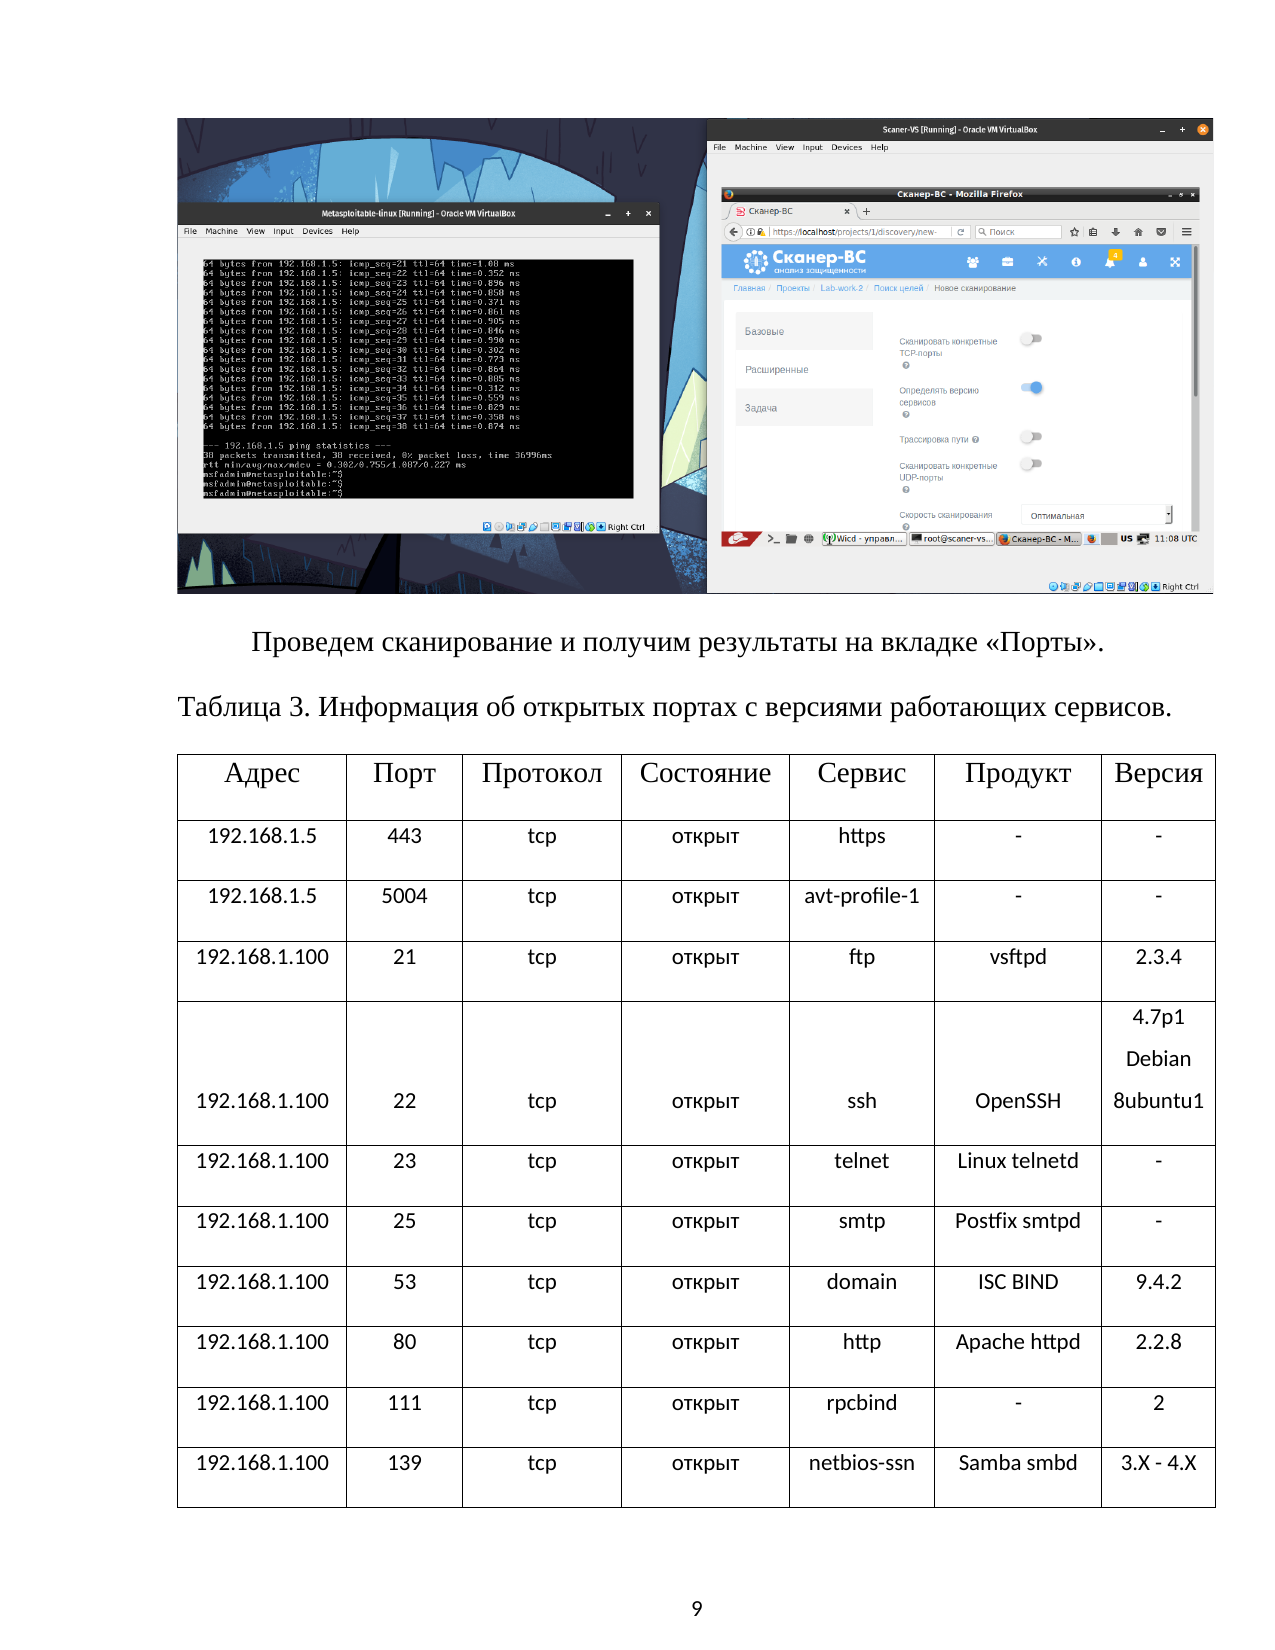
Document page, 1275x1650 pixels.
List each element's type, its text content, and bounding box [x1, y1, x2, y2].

table_header Сервис [790, 755, 934, 820]
table_cell Postfix smtpd [935, 1207, 1101, 1266]
table_cell 25 [347, 1207, 462, 1266]
table_cell tcp [463, 1002, 621, 1145]
table_cell 53 [347, 1267, 462, 1326]
text Таблица 3. Информация об открытых портах с версиями работающих сервисов. [177, 689, 1216, 723]
table_cell открыт [622, 1002, 789, 1145]
table_cell - [1102, 821, 1215, 880]
table_cell Samba smbd [935, 1448, 1101, 1507]
table_cell vsftpd [935, 942, 1101, 1001]
picture [177, 118, 1214, 594]
table_cell 192.168.1.100 [178, 1448, 346, 1507]
table_cell avt-profile-1 [790, 881, 934, 941]
table_cell domain [790, 1267, 934, 1326]
table_cell 192.168.1.100 [178, 1207, 346, 1266]
table_cell - [1102, 881, 1215, 941]
table_cell rpcbind [790, 1388, 934, 1447]
table_cell tcp [463, 1448, 621, 1507]
table_cell - [935, 821, 1101, 880]
table_cell открыт [622, 1146, 789, 1206]
table_cell открыт [622, 821, 789, 880]
table_cell открыт [622, 881, 789, 941]
table_cell telnet [790, 1146, 934, 1206]
table_cell 111 [347, 1388, 462, 1447]
table_cell открыт [622, 942, 789, 1001]
table_cell 192.168.1.100 [178, 1267, 346, 1326]
table_cell 192.168.1.100 [178, 1002, 346, 1145]
table_cell 192.168.1.5 [178, 821, 346, 880]
table_cell OpenSSH [935, 1002, 1101, 1145]
table_cell открыт [622, 1207, 789, 1266]
table_cell 192.168.1.100 [178, 1146, 346, 1206]
table_cell - [1102, 1207, 1215, 1266]
table_cell tcp [463, 942, 621, 1001]
table_cell smtp [790, 1207, 934, 1266]
table_header Версия [1102, 755, 1215, 820]
table_cell 192.168.1.100 [178, 942, 346, 1001]
table_cell tcp [463, 1207, 621, 1266]
table_header Продукт [935, 755, 1101, 820]
table_cell tcp [463, 881, 621, 941]
table_cell - [935, 881, 1101, 941]
table_cell 139 [347, 1448, 462, 1507]
table_cell netbios-ssn [790, 1448, 934, 1507]
table_cell - [1102, 1146, 1215, 1206]
table_cell 22 [347, 1002, 462, 1145]
table_cell tcp [463, 1146, 621, 1206]
table_header Порт [347, 755, 462, 820]
table_cell ISC BIND [935, 1267, 1101, 1326]
table_cell - [935, 1388, 1101, 1447]
table_cell открыт [622, 1267, 789, 1326]
table_cell 2.3.4 [1102, 942, 1215, 1001]
table_cell открыт [622, 1448, 789, 1507]
table_cell 192.168.1.100 [178, 1388, 346, 1447]
table_cell ssh [790, 1002, 934, 1145]
table_header Состояние [622, 755, 789, 820]
table_cell tcp [463, 1267, 621, 1326]
table_cell tcp [463, 1388, 621, 1447]
table_cell открыт [622, 1388, 789, 1447]
table_cell 23 [347, 1146, 462, 1206]
table_cell 21 [347, 942, 462, 1001]
table_header Протокол [463, 755, 621, 820]
table_cell tcp [463, 1327, 621, 1387]
table_cell 9.4.2 [1102, 1267, 1215, 1326]
table_cell 5004 [347, 881, 462, 941]
table_cell 2 [1102, 1388, 1215, 1447]
table_header Адрес [178, 755, 346, 820]
table_cell http [790, 1327, 934, 1387]
table_cell 192.168.1.5 [178, 881, 346, 941]
table_cell 2.2.8 [1102, 1327, 1215, 1387]
table_cell tcp [463, 821, 621, 880]
table_cell Linux telnetd [935, 1146, 1101, 1206]
table_cell ftp [790, 942, 934, 1001]
table_cell Apache httpd [935, 1327, 1101, 1387]
table_cell https [790, 821, 934, 880]
table_cell 80 [347, 1327, 462, 1387]
table_cell 4.7p1 Debian 8ubuntu1 [1102, 1002, 1215, 1145]
table_cell 192.168.1.100 [178, 1327, 346, 1387]
text Проведем сканирование и получим результаты на вкладке «Порты». [177, 624, 1216, 658]
table_cell 3.X - 4.X [1102, 1448, 1215, 1507]
table_cell 443 [347, 821, 462, 880]
table_cell открыт [622, 1327, 789, 1387]
